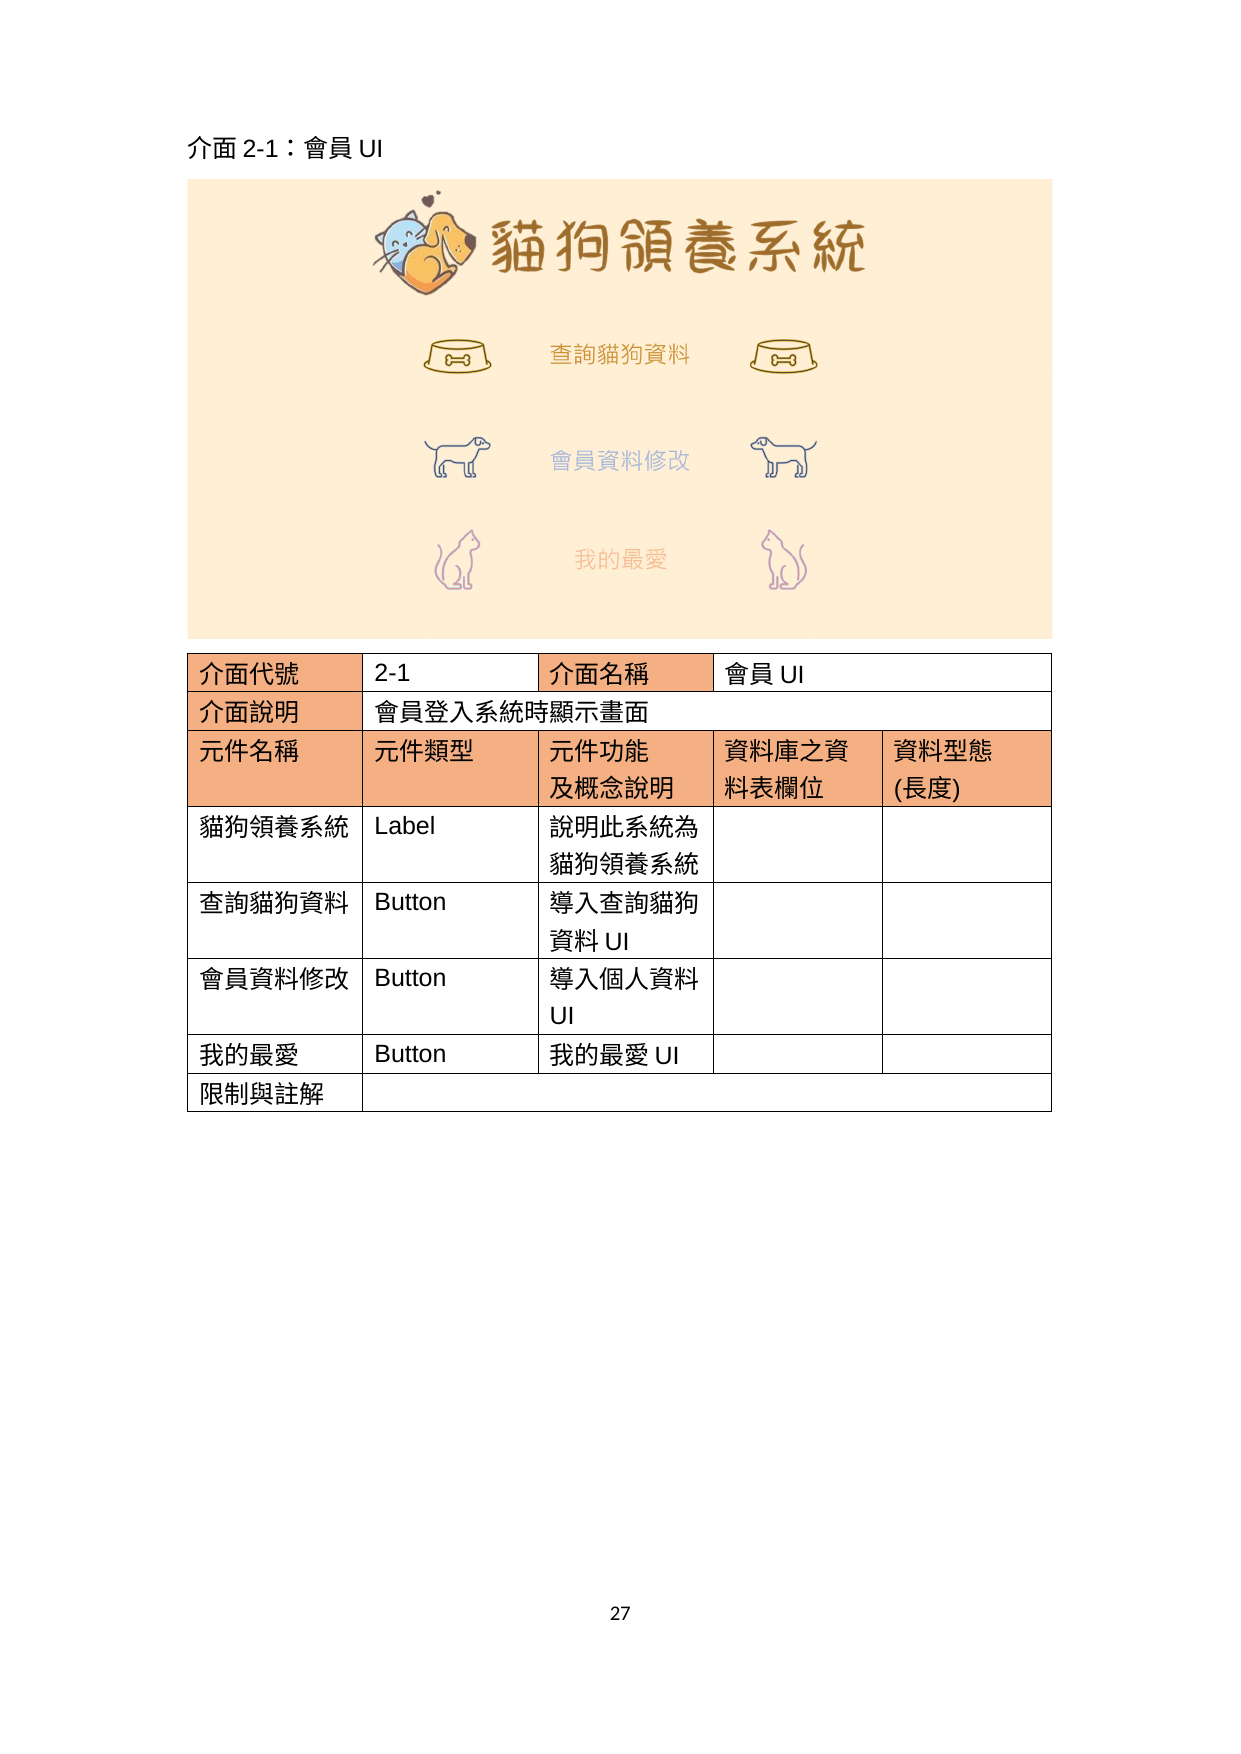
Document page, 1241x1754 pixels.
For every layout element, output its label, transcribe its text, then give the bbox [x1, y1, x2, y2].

table_cell 說明此系統為貓狗領養系統 [539, 807, 713, 882]
table_cell [714, 959, 882, 1034]
table_cell 導入個人資料UI [539, 959, 713, 1034]
table_cell [714, 1035, 882, 1072]
table_cell 我的最愛 [188, 1035, 362, 1072]
table_cell 元件名稱 [188, 731, 362, 806]
table_cell [714, 883, 882, 958]
table_cell 查詢貓狗資料 [188, 883, 362, 958]
table_cell 介面說明 [188, 692, 362, 730]
table_cell Button [363, 959, 538, 1034]
table_cell [363, 1074, 1051, 1111]
picture [187, 179, 1053, 639]
table_cell 資料型態 (長度) [883, 731, 1051, 806]
table_header 介面代號 [188, 654, 362, 691]
table_cell 元件功能 及概念說明 [539, 731, 713, 806]
table_header 介面名稱 [539, 654, 713, 691]
table_cell [883, 959, 1051, 1034]
table_cell Button [363, 1035, 538, 1072]
table_cell 我的最愛UI [539, 1035, 713, 1072]
table_cell 資料庫之資料表欄位 [714, 731, 882, 806]
table_cell 導入查詢貓狗資料UI [539, 883, 713, 958]
table_cell [714, 807, 882, 882]
table_cell 元件類型 [363, 731, 538, 806]
table_cell [883, 883, 1051, 958]
table_cell 貓狗領養系統 [188, 807, 362, 882]
table_cell Label [363, 807, 538, 882]
table_cell 限制與註解 [188, 1074, 362, 1111]
table_header 會員UI [714, 654, 1051, 691]
table_cell Button [363, 883, 538, 958]
text 介面2-1：會員UI [187, 128, 1053, 165]
table_cell 會員資料修改 [188, 959, 362, 1034]
table_cell 會員登入系統時顯示畫面 [363, 692, 1051, 730]
table_cell [883, 807, 1051, 882]
table_cell [883, 1035, 1051, 1072]
table_header 2-1 [363, 654, 538, 691]
